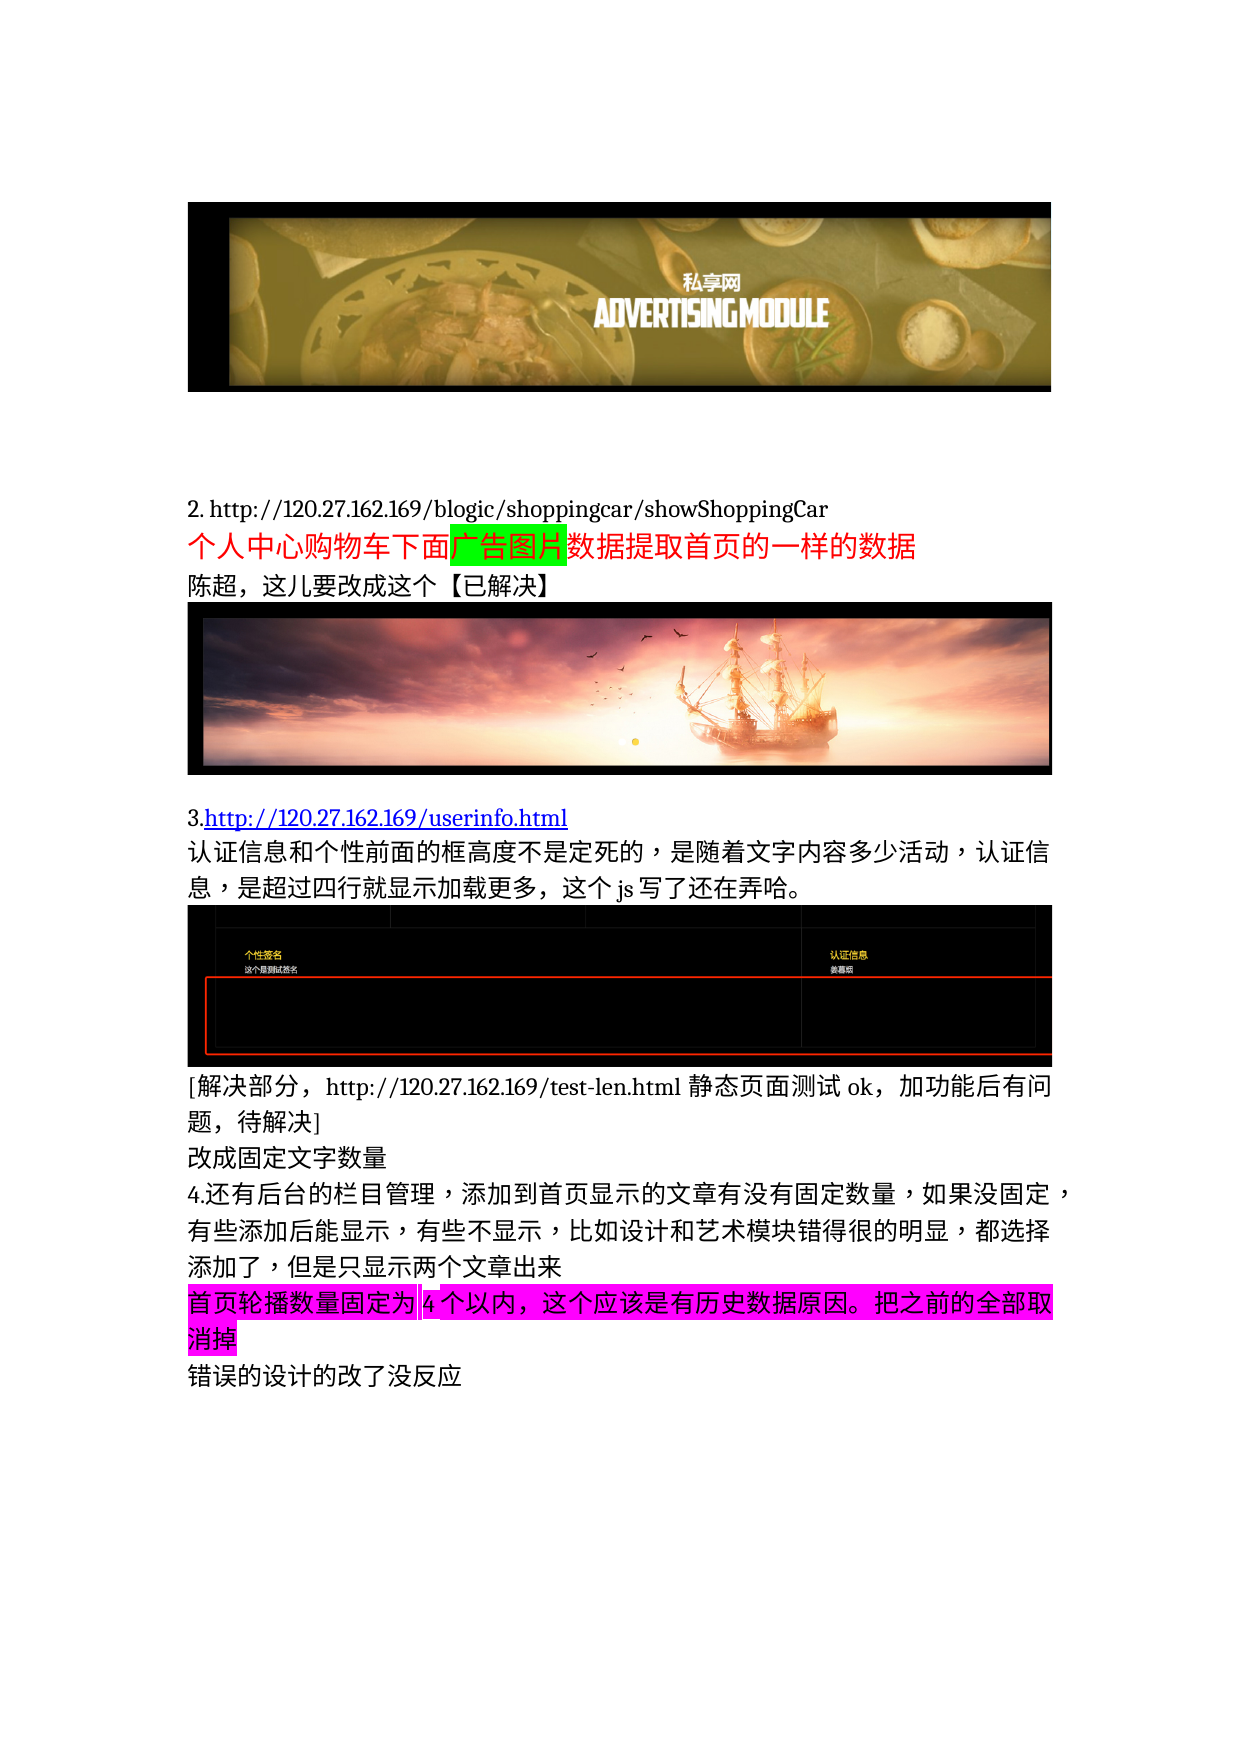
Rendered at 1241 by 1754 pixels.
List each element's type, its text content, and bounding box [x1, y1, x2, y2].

text 错误的设计的改了没反应 [187, 1356, 1053, 1392]
picture [186, 202, 1052, 392]
text 2. http://120.27.162.169/blogic/shoppingcar/showShoppingCar [187, 495, 1053, 524]
text 4.还有后台的栏目管理，添加到首页显示的文章有没有固定数量，如果没固定，有些添加后能显示，有些不显示，比如设计和艺术模块错得很的明显，都选择添加了，但是只显示两个文章出来 [187, 1175, 1053, 1284]
text 陈超，这儿要改成这个【已解决】 [187, 566, 1053, 602]
text 首页轮播数量固定为4个以内，这个应该是有历史数据原因。把之前的全部取消掉 [237, 1284, 1053, 1356]
text 个人中心购物车下面广告图片数据提取首页的一样的数据 [567, 524, 1053, 566]
text 3.http://120.27.162.169/userinfo.html [187, 804, 1053, 832]
text 改成固定文字数量 [187, 1139, 1053, 1175]
text 个人中心购物车下面广告图片数据提取首页的一样的数据 [187, 524, 450, 566]
text 认证信息和个性前面的框高度不是定死的，是随着文字内容多少活动，认证信息，是超过四行就显示加载更多，这个js写了还在弄哈。 [187, 832, 1053, 905]
picture [187, 905, 1053, 1067]
text [解决部分，http://120.27.162.169/test-len.html 静态页面测试ok，加功能后有问题，待解决] [187, 1067, 1053, 1139]
picture [187, 602, 1053, 775]
